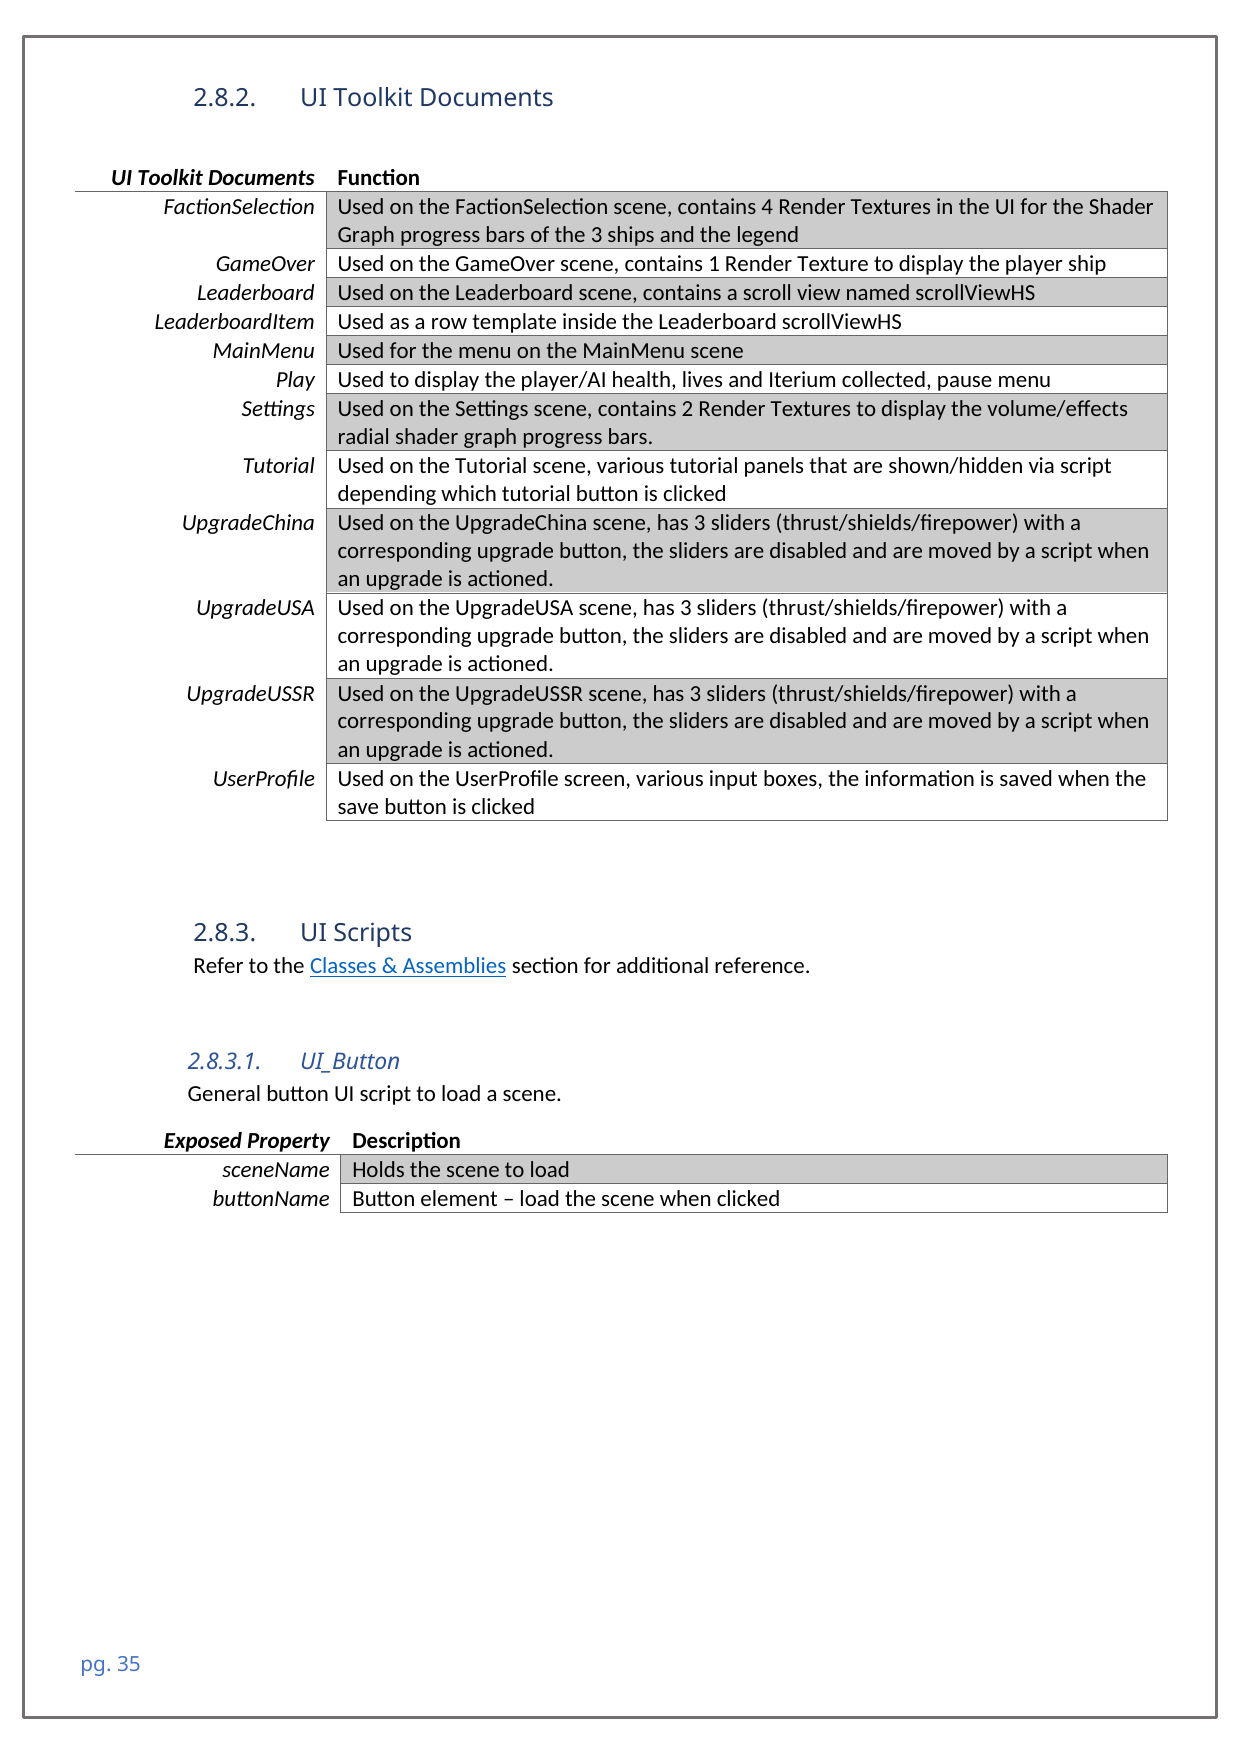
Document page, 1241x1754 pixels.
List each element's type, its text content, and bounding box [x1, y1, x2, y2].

table_cell Used on the UpgradeUSSR scene, has 3 sliders (thrust/shields/firepower) with a corresponding upgrade button, the sliders are disabled and are moved by a script when an upgrade is actioned. [327, 679, 1167, 763]
table_cell Tutorial [75, 450, 326, 507]
subtitle UI Toolkit Documents [193, 79, 1165, 113]
table_cell UpgradeUSA [75, 593, 326, 678]
table_header Function [326, 163, 1168, 191]
table_cell Used on the UpgradeChina scene, has 3 sliders (thrust/shields/firepower) with a corresponding upgrade button, the sliders are disabled and are moved by a script when an upgrade is actioned. [327, 509, 1167, 592]
table_cell UpgradeUSSR [75, 678, 326, 763]
table_cell Play [75, 364, 326, 393]
table_cell GameOver [75, 248, 326, 277]
table_cell LeaderboardItem [75, 306, 326, 335]
table_cell Used for the menu on the MainMenu scene [327, 336, 1167, 364]
table_cell Used as a row template inside the Leaderboard scrollViewHS [327, 307, 1167, 335]
subtitle UI_Button [187, 1045, 1165, 1076]
table_cell buttonName [75, 1183, 340, 1212]
table_cell Used on the FactionSelection scene, contains 4 Render Textures in the UI for the Shader Graph progress bars of the 3 ships and the legend [327, 192, 1167, 248]
table_cell Leaderboard [75, 277, 326, 306]
subtitle UI Scripts [193, 914, 1165, 949]
table_cell Used to display the player/AI health, lives and Iterium collected, pause menu [327, 365, 1167, 393]
text General button UI script to load a scene. [187, 1079, 1165, 1107]
table_cell UpgradeChina [75, 508, 326, 592]
table_cell sceneName [75, 1155, 340, 1183]
table_cell Used on the GameOver scene, contains 1 Render Texture to display the player ship [327, 249, 1167, 277]
table_cell Used on the Tutorial scene, various tutorial panels that are shown/hidden via script depending which tutorial button is clicked [327, 451, 1167, 507]
table_cell MainMenu [75, 335, 326, 364]
table_cell Button element – load the scene when clicked [341, 1184, 1167, 1212]
table_cell Used on the Settings scene, contains 2 Render Textures to display the volume/effects radial shader graph progress bars. [327, 394, 1167, 450]
table_header Exposed Property [75, 1126, 341, 1154]
table_cell Settings [75, 393, 326, 450]
table_header UI Toolkit Documents [75, 163, 326, 191]
table_cell Holds the scene to load [341, 1155, 1167, 1183]
table_cell Used on the Leaderboard scene, contains a scroll view named scrollViewHS [327, 278, 1167, 306]
table_cell FactionSelection [75, 192, 326, 248]
text Refer to the Classes & Assemblies section for additional reference. [193, 951, 1165, 979]
table_cell Used on the UpgradeUSA scene, has 3 sliders (thrust/shields/firepower) with a corresponding upgrade button, the sliders are disabled and are moved by a script when an upgrade is actioned. [327, 594, 1167, 678]
table_cell UserProfile [75, 763, 326, 820]
table_header Description [341, 1126, 1168, 1154]
table_cell Used on the UserProfile screen, various input boxes, the information is saved when the save button is clicked [327, 764, 1167, 820]
